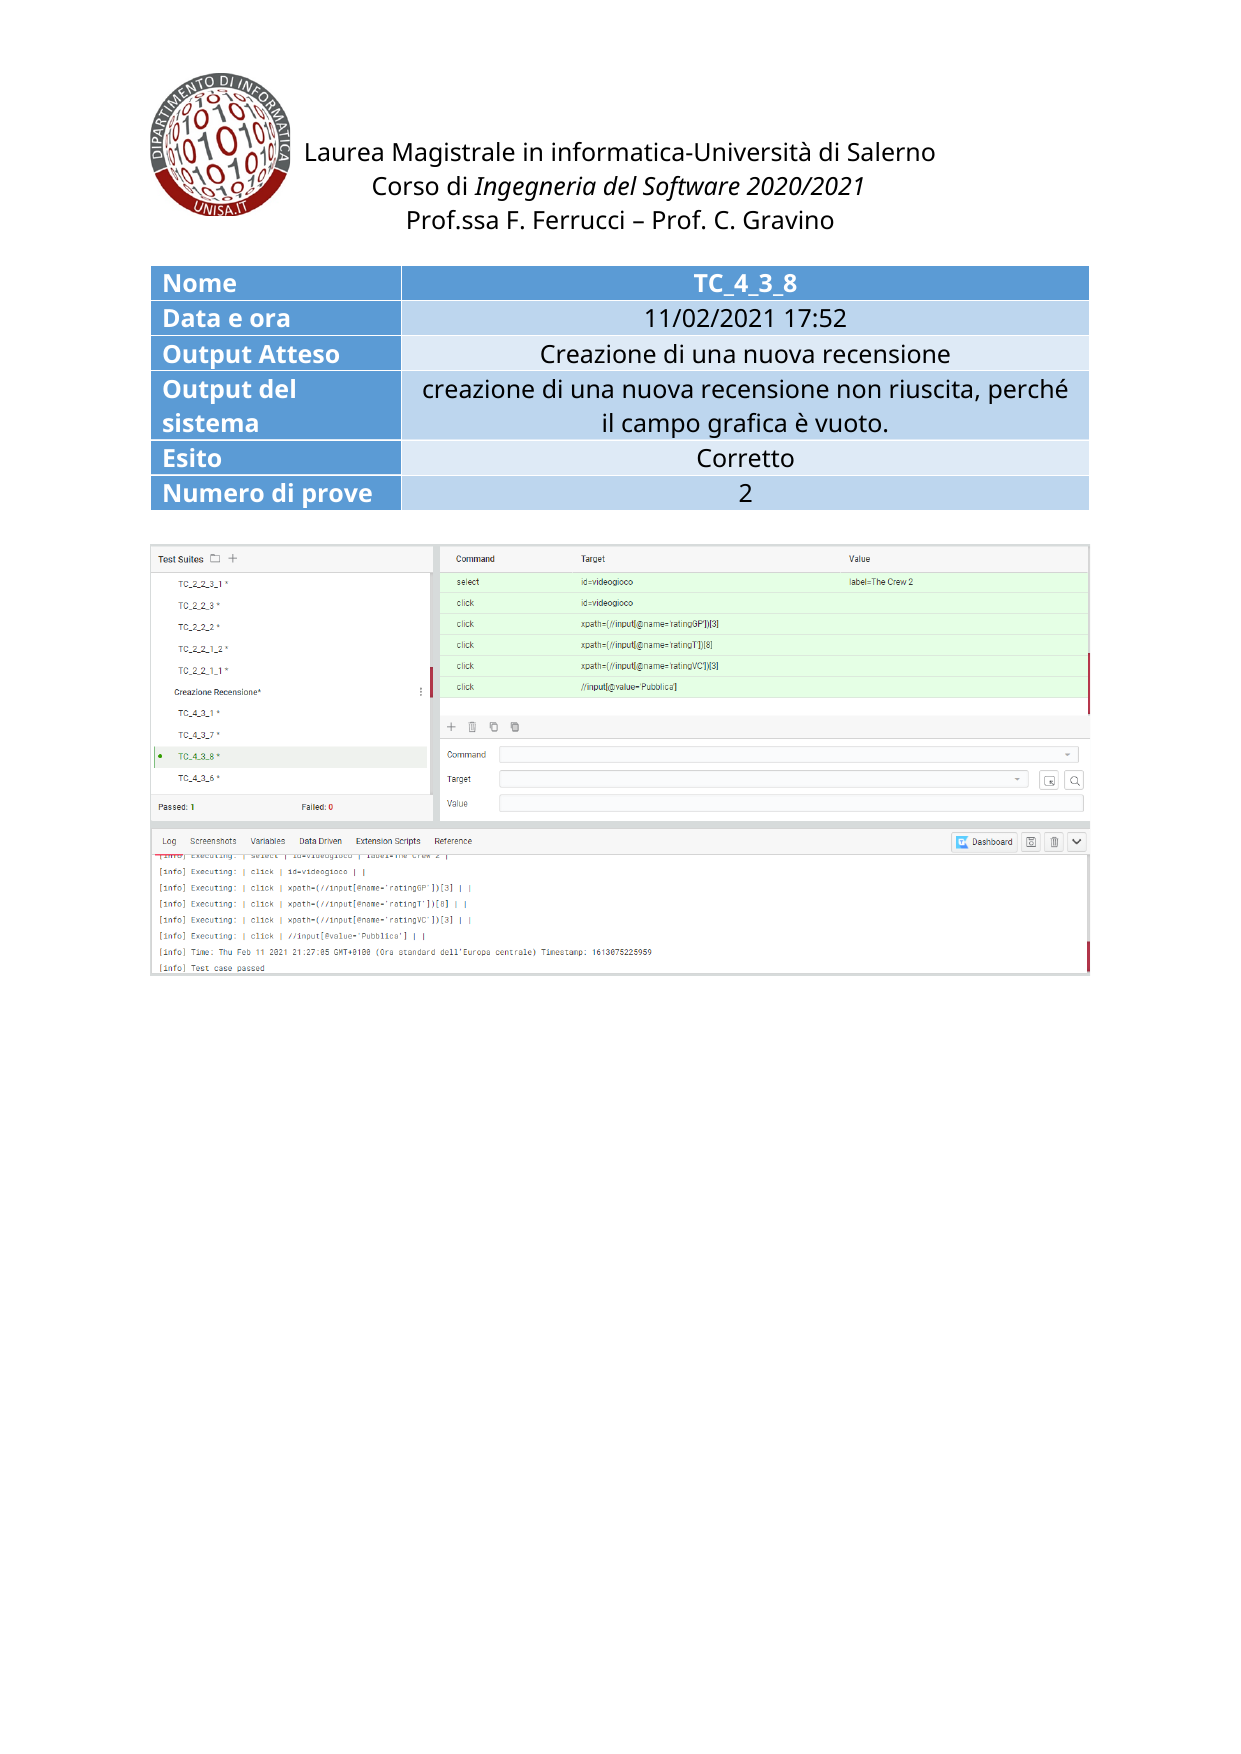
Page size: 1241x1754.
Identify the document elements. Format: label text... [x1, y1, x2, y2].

table_cell 11/02/2021 17:52 [402, 301, 1089, 335]
picture [149, 73, 290, 215]
table_cell 2 [402, 476, 1089, 510]
table_cell Numero di prove [151, 476, 401, 510]
table_cell Esito [151, 441, 401, 474]
table_cell Output Atteso [151, 336, 401, 370]
table_cell creazione di una nuova recensione non riuscita, perché il campo grafica è vuoto. [402, 371, 1089, 439]
table_cell Output del sistema [151, 371, 401, 439]
table_cell Creazione di una nuova recensione [402, 336, 1089, 370]
table_header Nome [151, 266, 401, 300]
table_header TC_4_3_8 [402, 266, 1089, 300]
table_cell Data e ora [151, 301, 401, 335]
table_cell Corretto [402, 441, 1089, 474]
picture [150, 544, 1091, 976]
